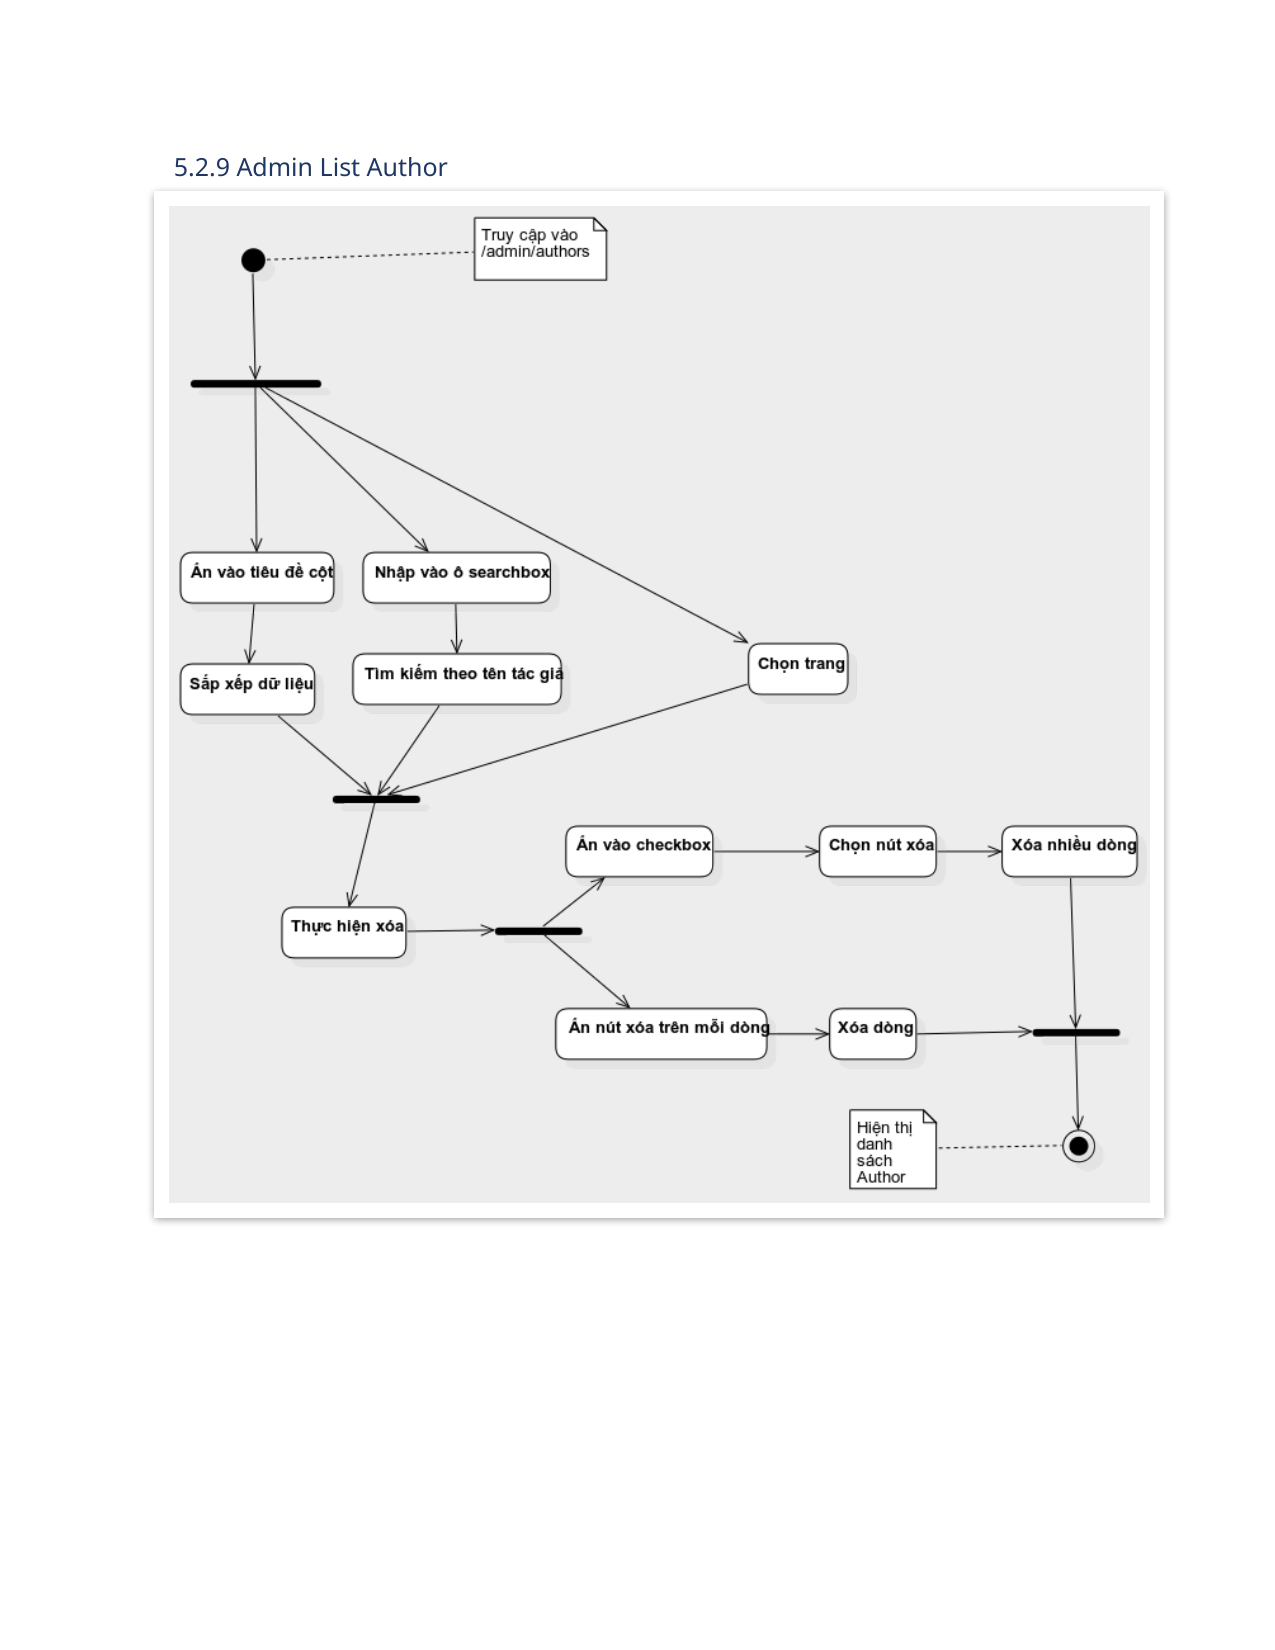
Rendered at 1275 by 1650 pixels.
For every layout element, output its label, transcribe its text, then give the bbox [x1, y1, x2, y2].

subtitle Admin List Author [174, 150, 1125, 184]
picture [169, 206, 1150, 1203]
